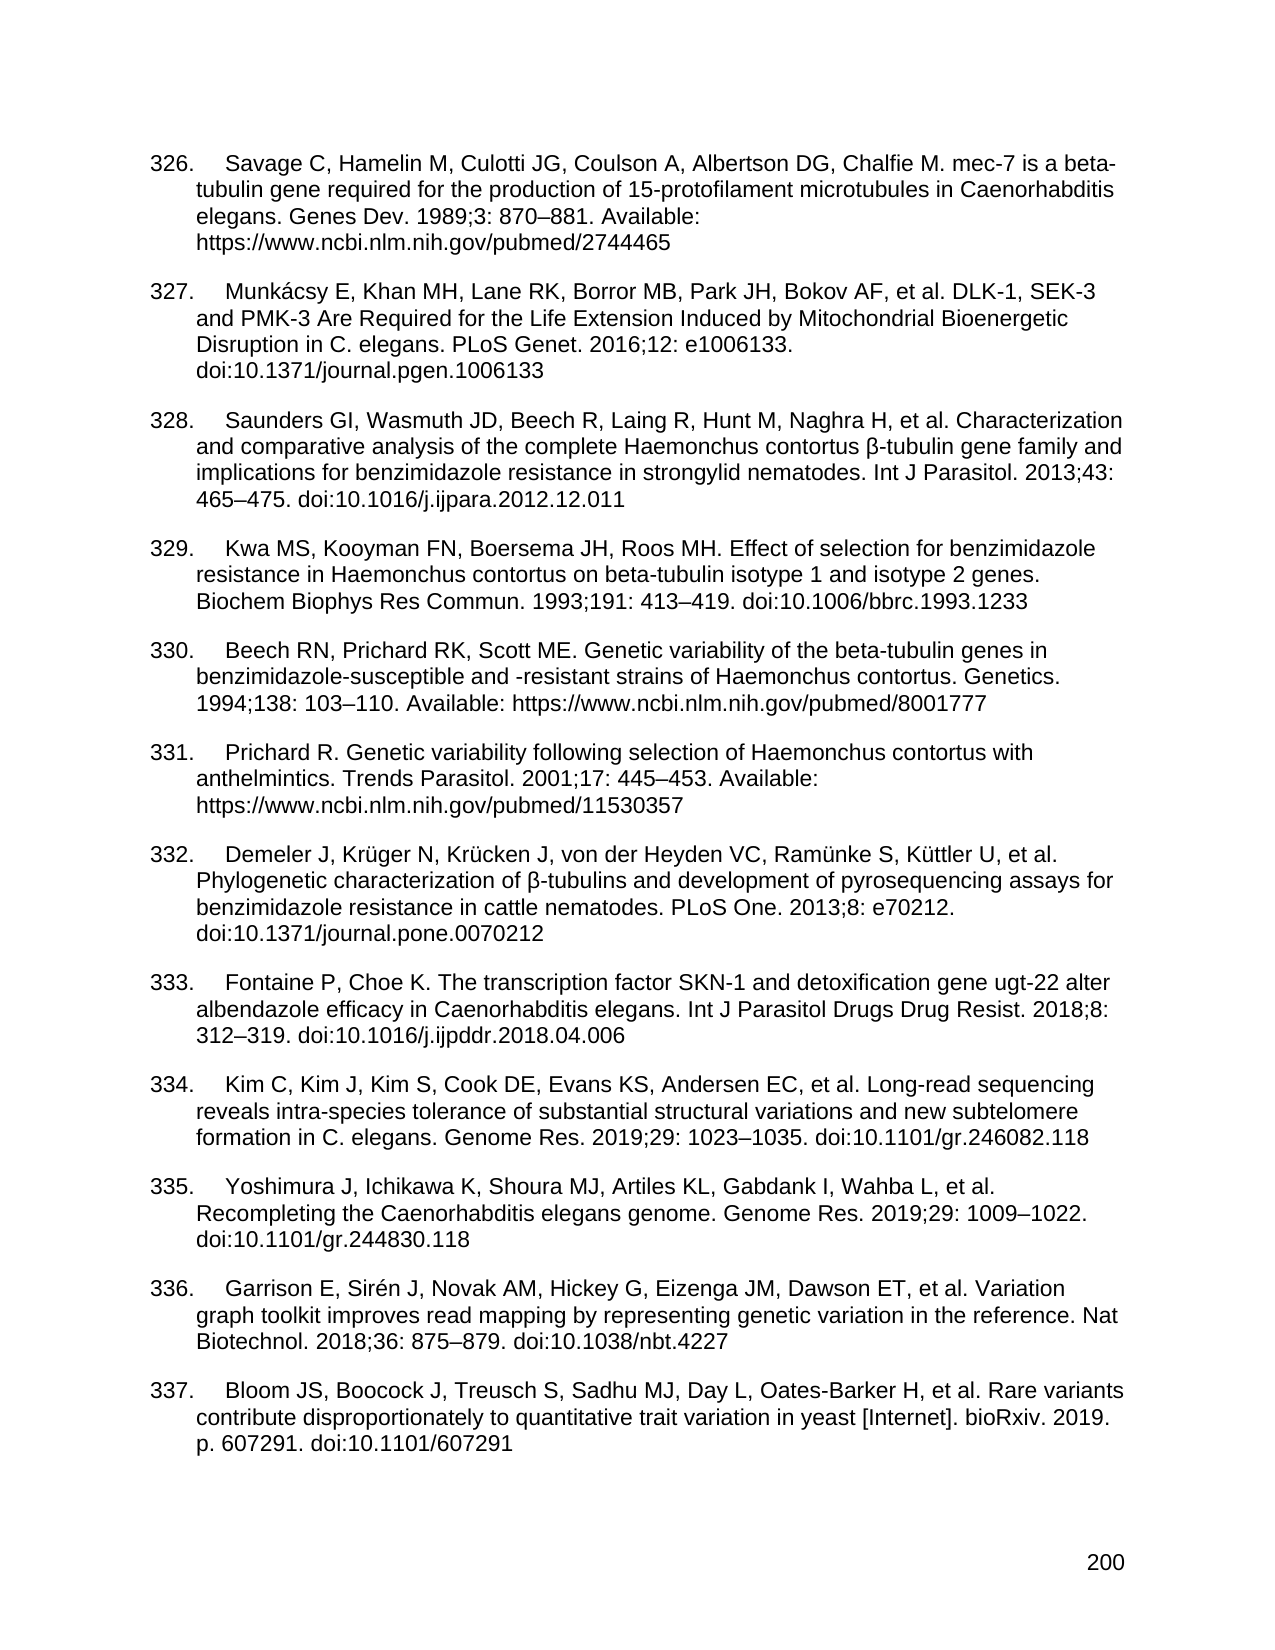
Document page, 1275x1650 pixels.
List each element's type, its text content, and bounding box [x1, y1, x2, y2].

text 328. Saunders GI, Wasmuth JD, Beech R, Laing R, Hunt M, Naghra H, et al. Characterization and comparative analysis of the complete Haemonchus contortus β-tubulin gene family and implications for benzimidazole resistance in strongylid nematodes. Int J Parasitol. 2013;43: 465–475. doi:10.1016/j.ijpara.2012.12.011 [150, 407, 1125, 512]
text 331. Prichard R. Genetic variability following selection of Haemonchus contortus with anthelmintics. Trends Parasitol. 2001;17: 445–453. Available: https://www.ncbi.nlm.nih.gov/pubmed/11530357 [150, 739, 1125, 818]
text 334. Kim C, Kim J, Kim S, Cook DE, Evans KS, Andersen EC, et al. Long-read sequencing reveals intra-species tolerance of substantial structural variations and new subtelomere formation in C. elegans. Genome Res. 2019;29: 1023–1035. doi:10.1101/gr.246082.118 [150, 1071, 1125, 1150]
text 332. Demeler J, Krüger N, Krücken J, von der Heyden VC, Ramünke S, Küttler U, et al. Phylogenetic characterization of β-tubulins and development of pyrosequencing assays for benzimidazole resistance in cattle nematodes. PLoS One. 2013;8: e70212. doi:10.1371/journal.pone.0070212 [150, 841, 1125, 946]
text 327. Munkácsy E, Khan MH, Lane RK, Borror MB, Park JH, Bokov AF, et al. DLK-1, SEK-3 and PMK-3 Are Required for the Life Extension Induced by Mitochondrial Bioenergetic Disruption in C. elegans. PLoS Genet. 2016;12: e1006133. doi:10.1371/journal.pgen.1006133 [150, 278, 1125, 384]
text 335. Yoshimura J, Ichikawa K, Shoura MJ, Artiles KL, Gabdank I, Wahba L, et al. Recompleting the Caenorhabditis elegans genome. Genome Res. 2019;29: 1009–1022. doi:10.1101/gr.244830.118 [150, 1173, 1125, 1252]
text 333. Fontaine P, Choe K. The transcription factor SKN-1 and detoxification gene ugt-22 alter albendazole efficacy in Caenorhabditis elegans. Int J Parasitol Drugs Drug Resist. 2018;8: 312–319. doi:10.1016/j.ijpddr.2018.04.006 [150, 969, 1125, 1048]
text 329. Kwa MS, Kooyman FN, Boersema JH, Roos MH. Effect of selection for benzimidazole resistance in Haemonchus contortus on beta-tubulin isotype 1 and isotype 2 genes. Biochem Biophys Res Commun. 1993;191: 413–419. doi:10.1006/bbrc.1993.1233 [150, 535, 1125, 614]
text 336. Garrison E, Sirén J, Novak AM, Hickey G, Eizenga JM, Dawson ET, et al. Variation graph toolkit improves read mapping by representing genetic variation in the reference. Nat Biotechnol. 2018;36: 875–879. doi:10.1038/nbt.4227 [150, 1275, 1125, 1354]
text 330. Beech RN, Prichard RK, Scott ME. Genetic variability of the beta-tubulin genes in benzimidazole-susceptible and -resistant strains of Haemonchus contortus. Genetics. 1994;138: 103–110. Available: https://www.ncbi.nlm.nih.gov/pubmed/8001777 [150, 637, 1125, 716]
text 326. Savage C, Hamelin M, Culotti JG, Coulson A, Albertson DG, Chalfie M. mec-7 is a beta-tubulin gene required for the production of 15-protofilament microtubules in Caenorhabditis elegans. Genes Dev. 1989;3: 870–881. Available: https://www.ncbi.nlm.nih.gov/pubmed/2744465 [150, 150, 1125, 255]
text 337. Bloom JS, Boocock J, Treusch S, Sadhu MJ, Day L, Oates-Barker H, et al. Rare variants contribute disproportionately to quantitative trait variation in yeast [Internet]. bioRxiv. 2019. p. 607291. doi:10.1101/607291 [150, 1377, 1125, 1456]
